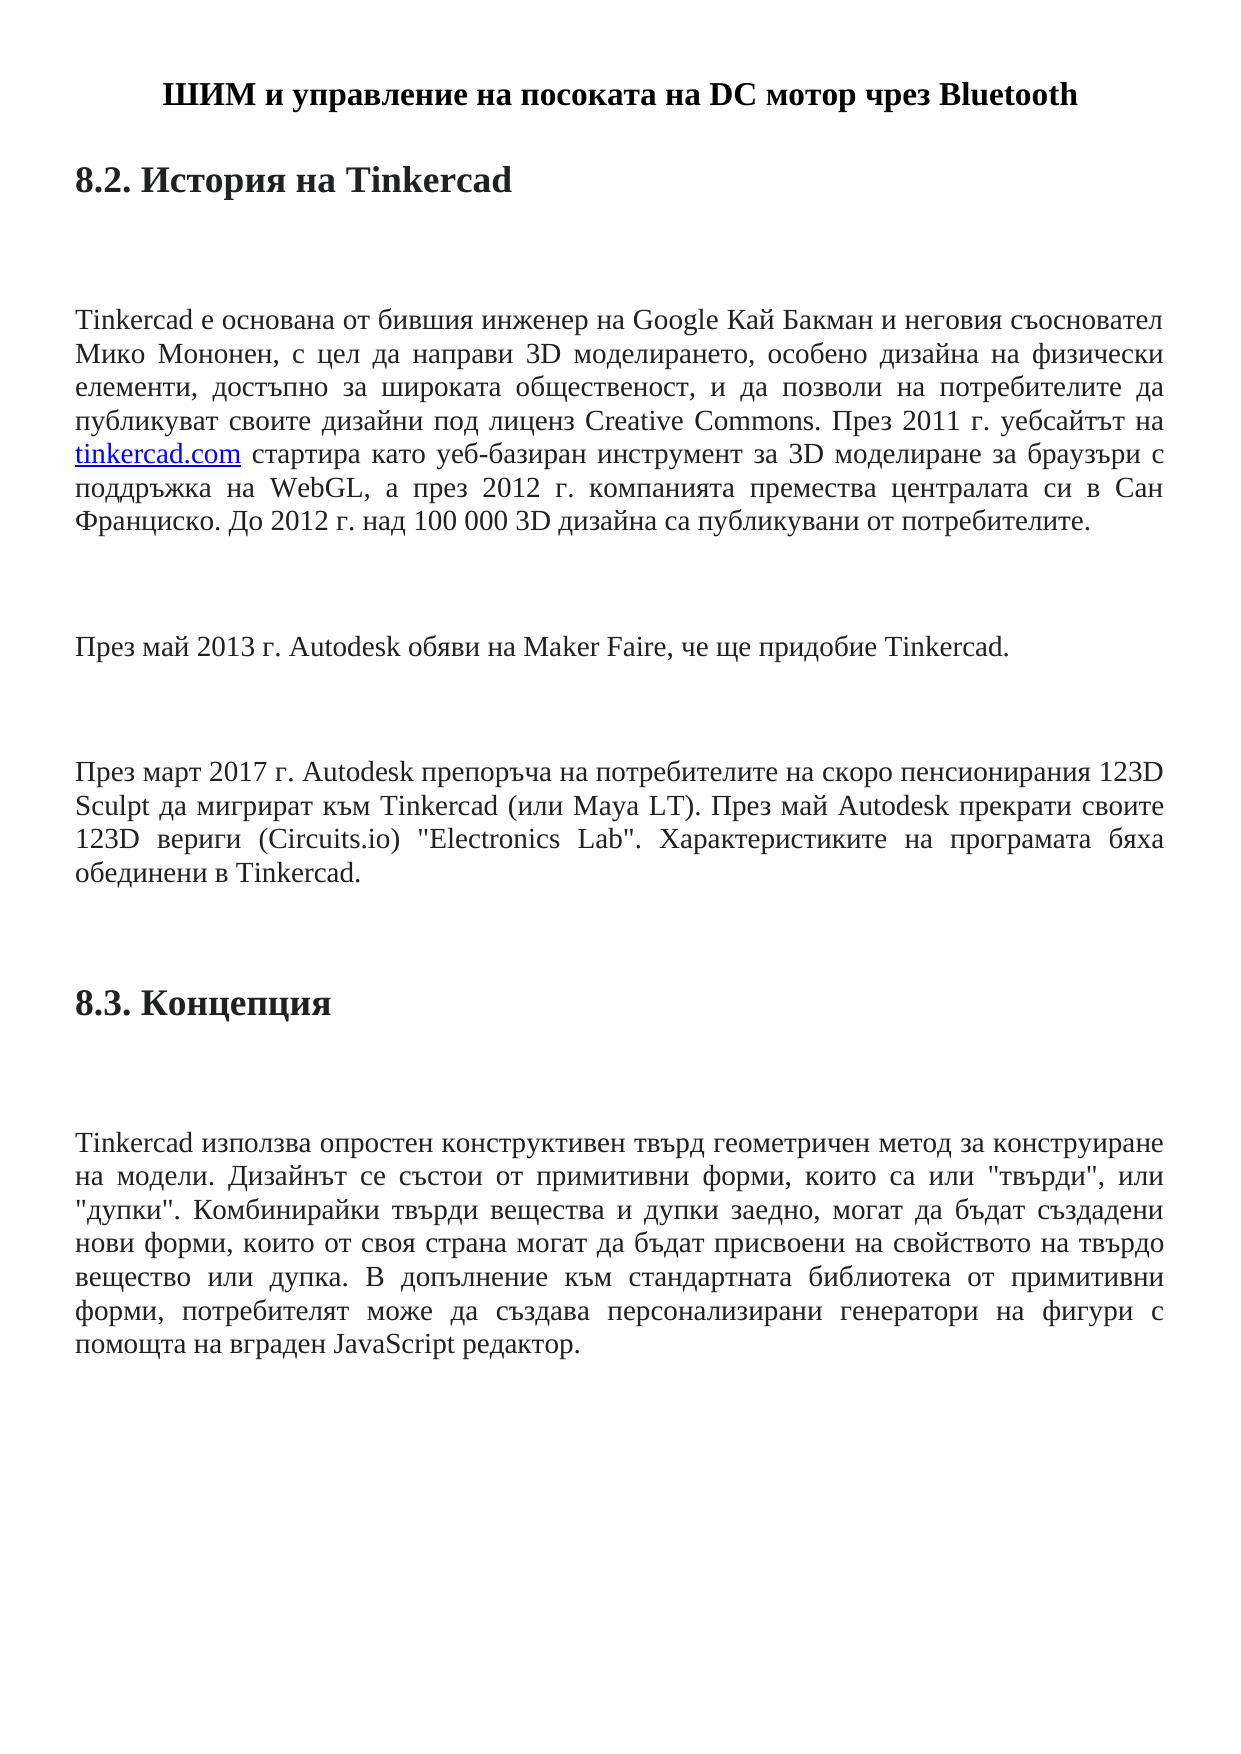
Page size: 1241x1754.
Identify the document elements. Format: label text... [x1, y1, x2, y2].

text През май 2013 г. Autodesk обяви на Maker Faire, че ще придобие Tinkercad. [75, 629, 1165, 662]
text 8.2. История на Tinkercad [75, 158, 1165, 201]
text Tinkercad е основана от бившия инженер на Google Кай Бакман и неговия съосновател Мико Мононен, с цел да направи 3D моделирането, особено дизайна на физически елементи, достъпно за широката общественост, и да позволи на потребителите да публикуват своите дизайни под лиценз Creative Commons. През 2011 г. уебсайтът на tinkercad.com стартира като уеб-базиран инструмент за 3D моделиране за браузъри с поддръжка на WebGL, а през 2012 г. компанията премества централата си в Сан Франциско. До 2012 г. над 100 000 3D дизайна са публикувани от потребителите. [75, 302, 1165, 537]
text 8.3. Концепция [75, 980, 1165, 1023]
text Tinkercad използва опростен конструктивен твърд геометричен метод за конструиране на модели. Дизайнът се състои от примитивни форми, които са или "твърди", или "дупки". Комбинирайки твърди вещества и дупки заедно, могат да бъдат създадени нови форми, които от своя страна могат да бъдат присвоени на свойството на твърдо вещество или дупка. В допълнение към стандартната библиотека от примитивни форми, потребителят може да създава персонализирани генератори на фигури с помощта на вграден JavaScript редактор. [75, 1125, 1165, 1360]
text През март 2017 г. Autodesk препоръча на потребителите на скоро пенсионирания 123D Sculpt да мигрират към Tinkercad (или Maya LT). През май Autodesk прекрати своите 123D вериги (Circuits.io) "Electronics Lab". Характеристиките на програмата бяха обединени в Tinkercad. [75, 754, 1165, 888]
